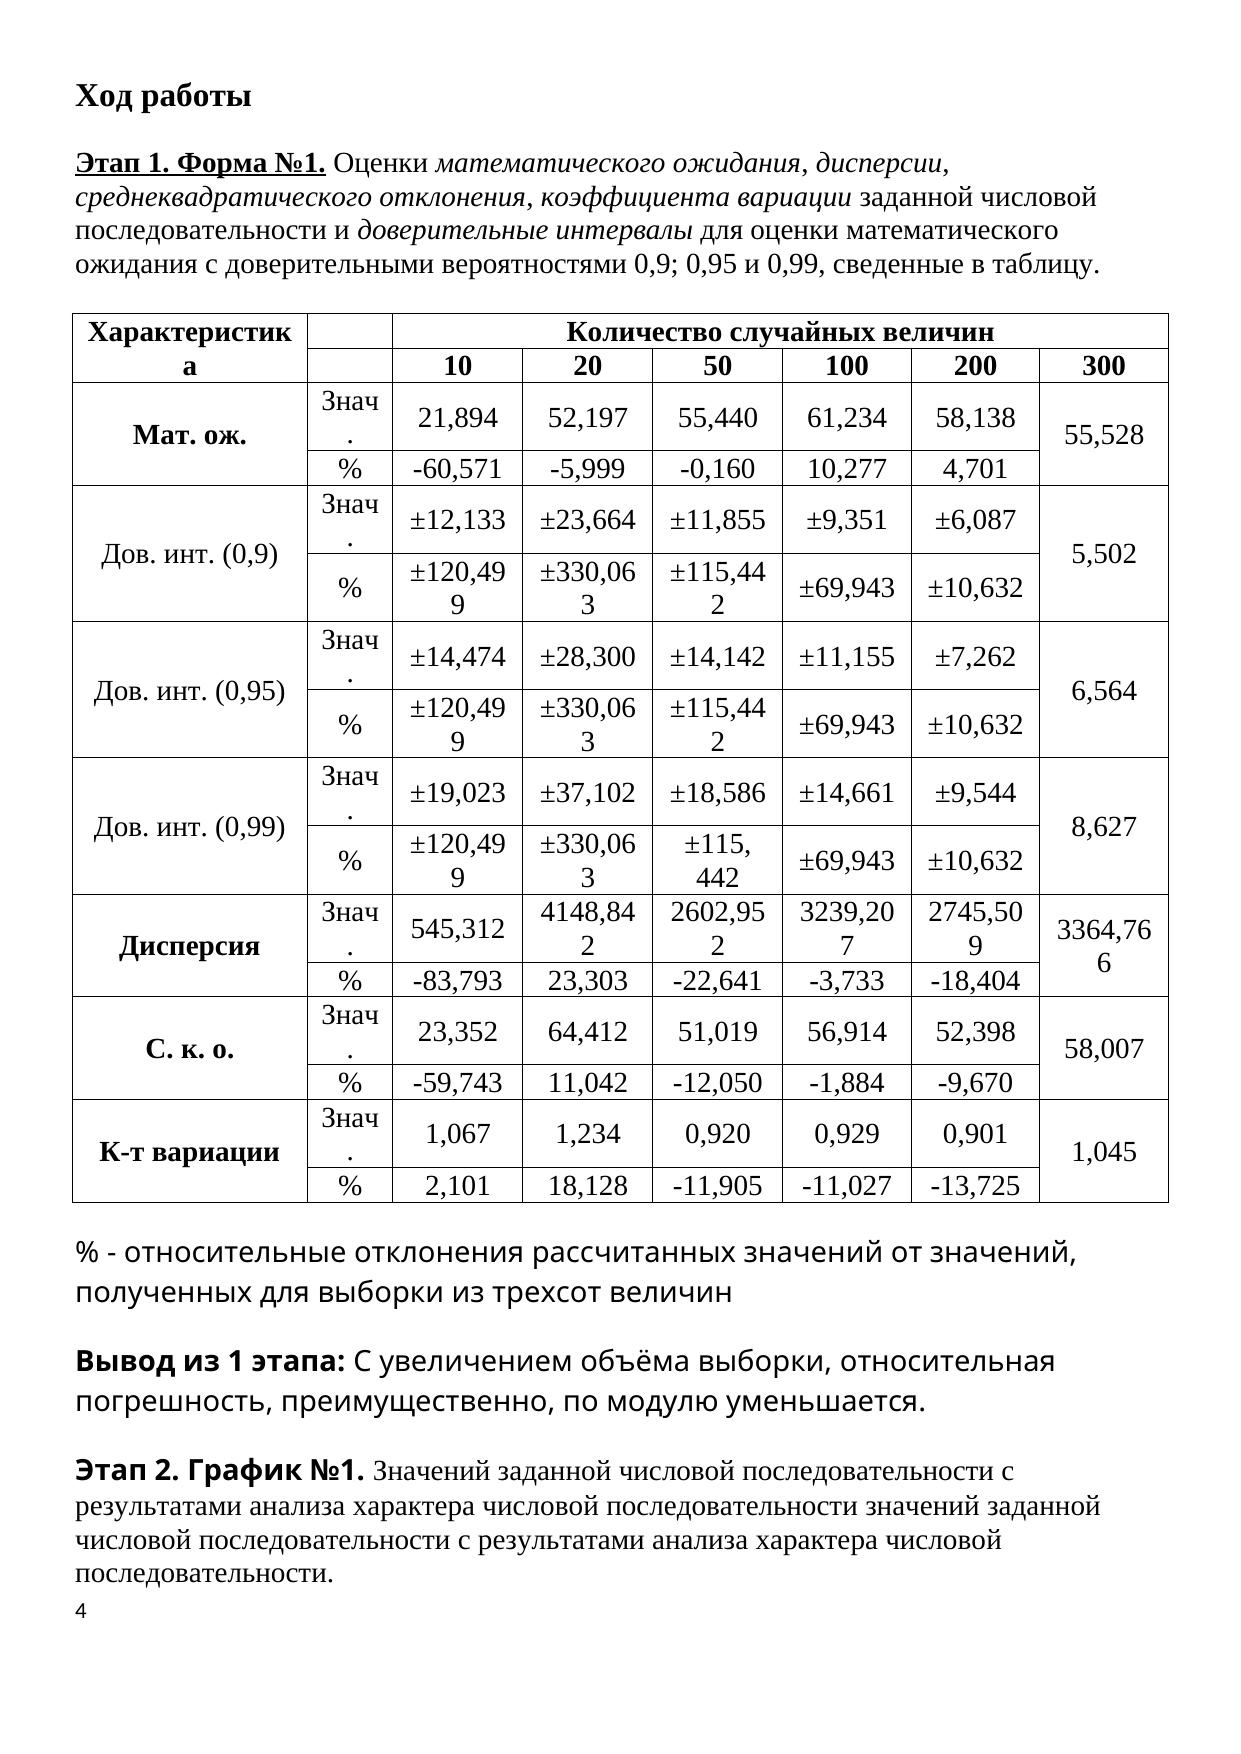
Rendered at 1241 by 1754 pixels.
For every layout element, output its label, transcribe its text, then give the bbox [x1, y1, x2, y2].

table_cell % [308, 451, 392, 485]
table_cell % [308, 1065, 392, 1099]
table_cell -0,160 [653, 451, 782, 485]
table_cell ±14,661 [783, 758, 911, 825]
table_cell ±115,442 [653, 554, 782, 621]
table_cell [308, 349, 392, 382]
table_cell 0,901 [912, 1100, 1039, 1167]
table_cell -3,733 [783, 963, 911, 996]
text Этап 2. График №1. Значений заданной числовой последовательности с результатами анализа характера числовой последовательности значений заданной числовой последовательности с результатами анализа характера числовой последовательности. [75, 1449, 1165, 1589]
table_cell 100 [783, 349, 911, 382]
table_cell 4148,842 [523, 895, 652, 962]
table_cell % [308, 690, 392, 757]
table_cell ±9,544 [912, 758, 1039, 825]
table_cell 23,303 [523, 963, 652, 996]
table_cell ±28,300 [523, 622, 652, 689]
table_cell ±10,632 [912, 826, 1039, 893]
table_cell 4,701 [912, 451, 1039, 485]
table_cell ±12,133 [393, 486, 522, 553]
table_cell -1,884 [783, 1065, 911, 1099]
table_cell 64,412 [523, 997, 652, 1064]
table_cell ±14,142 [653, 622, 782, 689]
table_cell 3239,207 [783, 895, 911, 962]
table_cell 55,528 [1040, 383, 1168, 485]
table_cell 23,352 [393, 997, 522, 1064]
table_cell 5,502 [1040, 486, 1168, 621]
table_cell ±330,063 [523, 690, 652, 757]
table_cell -22,641 [653, 963, 782, 996]
table_cell 1,067 [393, 1100, 522, 1167]
table_cell 0,920 [653, 1100, 782, 1167]
table_cell -13,725 [912, 1168, 1039, 1202]
table_cell 18,128 [523, 1168, 652, 1202]
table_header Количество случайных величин [393, 314, 1168, 347]
table_cell % [308, 554, 392, 621]
table_cell 2,101 [393, 1168, 522, 1202]
table_cell 11,042 [523, 1065, 652, 1099]
table_cell % [308, 826, 392, 893]
table_cell ±11,155 [783, 622, 911, 689]
table_cell -12,050 [653, 1065, 782, 1099]
table_cell % [308, 1168, 392, 1202]
table_cell ±120,499 [393, 826, 522, 893]
table_cell ±10,632 [912, 690, 1039, 757]
table_cell С. к. о. [73, 997, 307, 1099]
table_cell 51,019 [653, 997, 782, 1064]
table_cell ±330,063 [523, 826, 652, 893]
table_cell 1,045 [1040, 1100, 1168, 1202]
table_cell ±18,586 [653, 758, 782, 825]
table_cell ±7,262 [912, 622, 1039, 689]
table_cell 2602,952 [653, 895, 782, 962]
table_cell 2745,509 [912, 895, 1039, 962]
table_cell -5,999 [523, 451, 652, 485]
text Вывод из 1 этапа: С увеличением объёма выборки, относительная погрешность, преимущественно, по модулю уменьшается. [75, 1340, 1165, 1420]
table_cell 58,007 [1040, 997, 1168, 1099]
table_cell Знач. [308, 383, 392, 450]
table_cell Дисперсия [73, 895, 307, 996]
table_cell ±330,063 [523, 554, 652, 621]
table_cell ±23,664 [523, 486, 652, 553]
table_cell % [308, 963, 392, 996]
subtitle Ход работы [75, 75, 1165, 113]
table_cell Дов. инт. (0,99) [73, 758, 307, 893]
table_cell Дов. инт. (0,9) [73, 486, 307, 621]
table_cell Знач. [308, 997, 392, 1064]
table_cell 20 [523, 349, 652, 382]
table_cell 300 [1040, 349, 1168, 382]
table_cell ±69,943 [783, 826, 911, 893]
table_cell 3364,766 [1040, 895, 1168, 996]
table_cell ±120,499 [393, 690, 522, 757]
table_cell -83,793 [393, 963, 522, 996]
table_cell -11,905 [653, 1168, 782, 1202]
table_cell ±37,102 [523, 758, 652, 825]
table_header Характеристика [73, 314, 307, 382]
table_cell 0,929 [783, 1100, 911, 1167]
table_cell 21,894 [393, 383, 522, 450]
table_cell 6,564 [1040, 622, 1168, 757]
table_cell -59,743 [393, 1065, 522, 1099]
table_cell Знач. [308, 1100, 392, 1167]
table_cell ±9,351 [783, 486, 911, 553]
table_cell Мат. ож. [73, 383, 307, 485]
table_cell 61,234 [783, 383, 911, 450]
table_cell 545,312 [393, 895, 522, 962]
table_cell ±14,474 [393, 622, 522, 689]
table_cell Знач. [308, 622, 392, 689]
table_cell 52,197 [523, 383, 652, 450]
table_cell ±115,442 [653, 690, 782, 757]
table_cell Знач. [308, 486, 392, 553]
table_cell ±69,943 [783, 554, 911, 621]
table_cell 50 [653, 349, 782, 382]
table_cell К-т вариации [73, 1100, 307, 1202]
table_header [308, 314, 392, 347]
table_cell 1,234 [523, 1100, 652, 1167]
table_cell -60,571 [393, 451, 522, 485]
table_cell 55,440 [653, 383, 782, 450]
table_cell 56,914 [783, 997, 911, 1064]
table_cell 52,398 [912, 997, 1039, 1064]
table_cell ±19,023 [393, 758, 522, 825]
table_cell ±120,499 [393, 554, 522, 621]
table_cell Дов. инт. (0,95) [73, 622, 307, 757]
table_cell Знач. [308, 895, 392, 962]
table_cell 8,627 [1040, 758, 1168, 893]
table_cell -18,404 [912, 963, 1039, 996]
table_cell ±10,632 [912, 554, 1039, 621]
table_cell -11,027 [783, 1168, 911, 1202]
text Этап 1. Форма №1. Оценки математического ожидания, дисперсии, среднеквадратического отклонения, коэффициента вариации заданной числовой последовательности и доверительные интервалы для оценки математического ожидания с доверительными вероятностями 0,9; 0,95 и 0,99, сведенные в таблицу. [75, 145, 1165, 279]
table_cell 58,138 [912, 383, 1039, 450]
table_cell ±69,943 [783, 690, 911, 757]
table_cell Знач. [308, 758, 392, 825]
table_cell ±6,087 [912, 486, 1039, 553]
table_cell ±11,855 [653, 486, 782, 553]
table_cell 200 [912, 349, 1039, 382]
table_cell -9,670 [912, 1065, 1039, 1099]
table_cell ±115,442 [653, 826, 782, 893]
table_cell 10,277 [783, 451, 911, 485]
text % - относительные отклонения рассчитанных значений от значений, полученных для выборки из трехсот величин [75, 1232, 1165, 1311]
table_cell 10 [393, 349, 522, 382]
